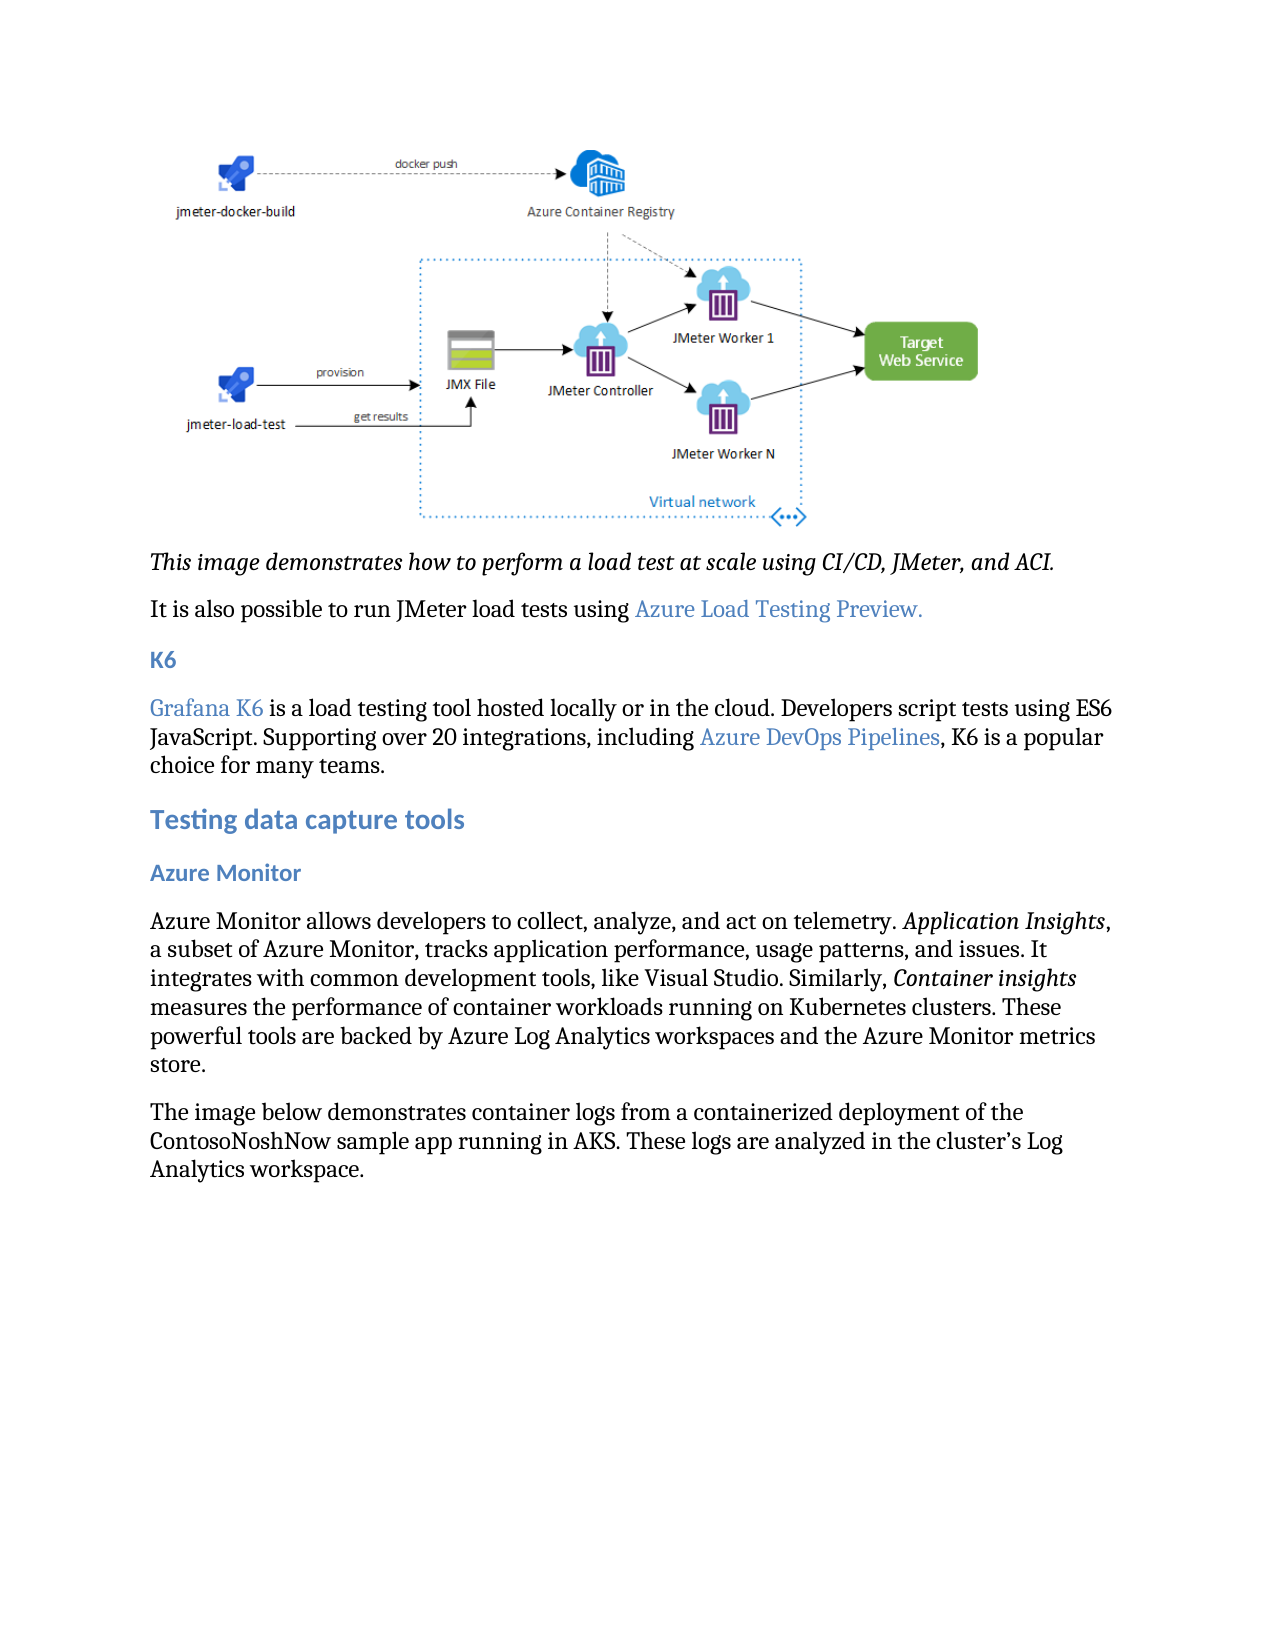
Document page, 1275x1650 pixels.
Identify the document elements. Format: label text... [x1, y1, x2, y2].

picture [168, 150, 980, 527]
subtitle Testing data capture tools [150, 801, 1125, 836]
text This image demonstrates how to perform a load test at scale using CI/CD, JMeter, and ACI. [150, 547, 1125, 576]
subtitle K6 [150, 644, 1125, 675]
text Azure Monitor allows developers to collect, analyze, and act on telemetry. Application Insights, a subset of Azure Monitor, tracks application performance, usage patterns, and issues. It integrates with common development tools, like Visual Studio. Similarly, Container insights measures the performance of container workloads running on Kubernetes clusters. These powerful tools are backed by Azure Log Analytics workspaces and the Azure Monitor metrics store. [150, 907, 1125, 1079]
subtitle Azure Monitor [150, 857, 1125, 888]
text It is also possible to run JMeter load tests using Azure Load Testing Preview. [150, 595, 1125, 624]
text Grafana K6 is a load testing tool hosted locally or in the cloud. Developers script tests using ES6 JavaScript. Supporting over 20 integrations, including Azure DevOps Pipelines, K6 is a popular choice for many teams. [150, 694, 1125, 780]
text The image below demonstrates container logs from a containerized deployment of the ContosoNoshNow sample app running in AKS. These logs are analyzed in the cluster’s Log Analytics workspace. [150, 1098, 1125, 1184]
